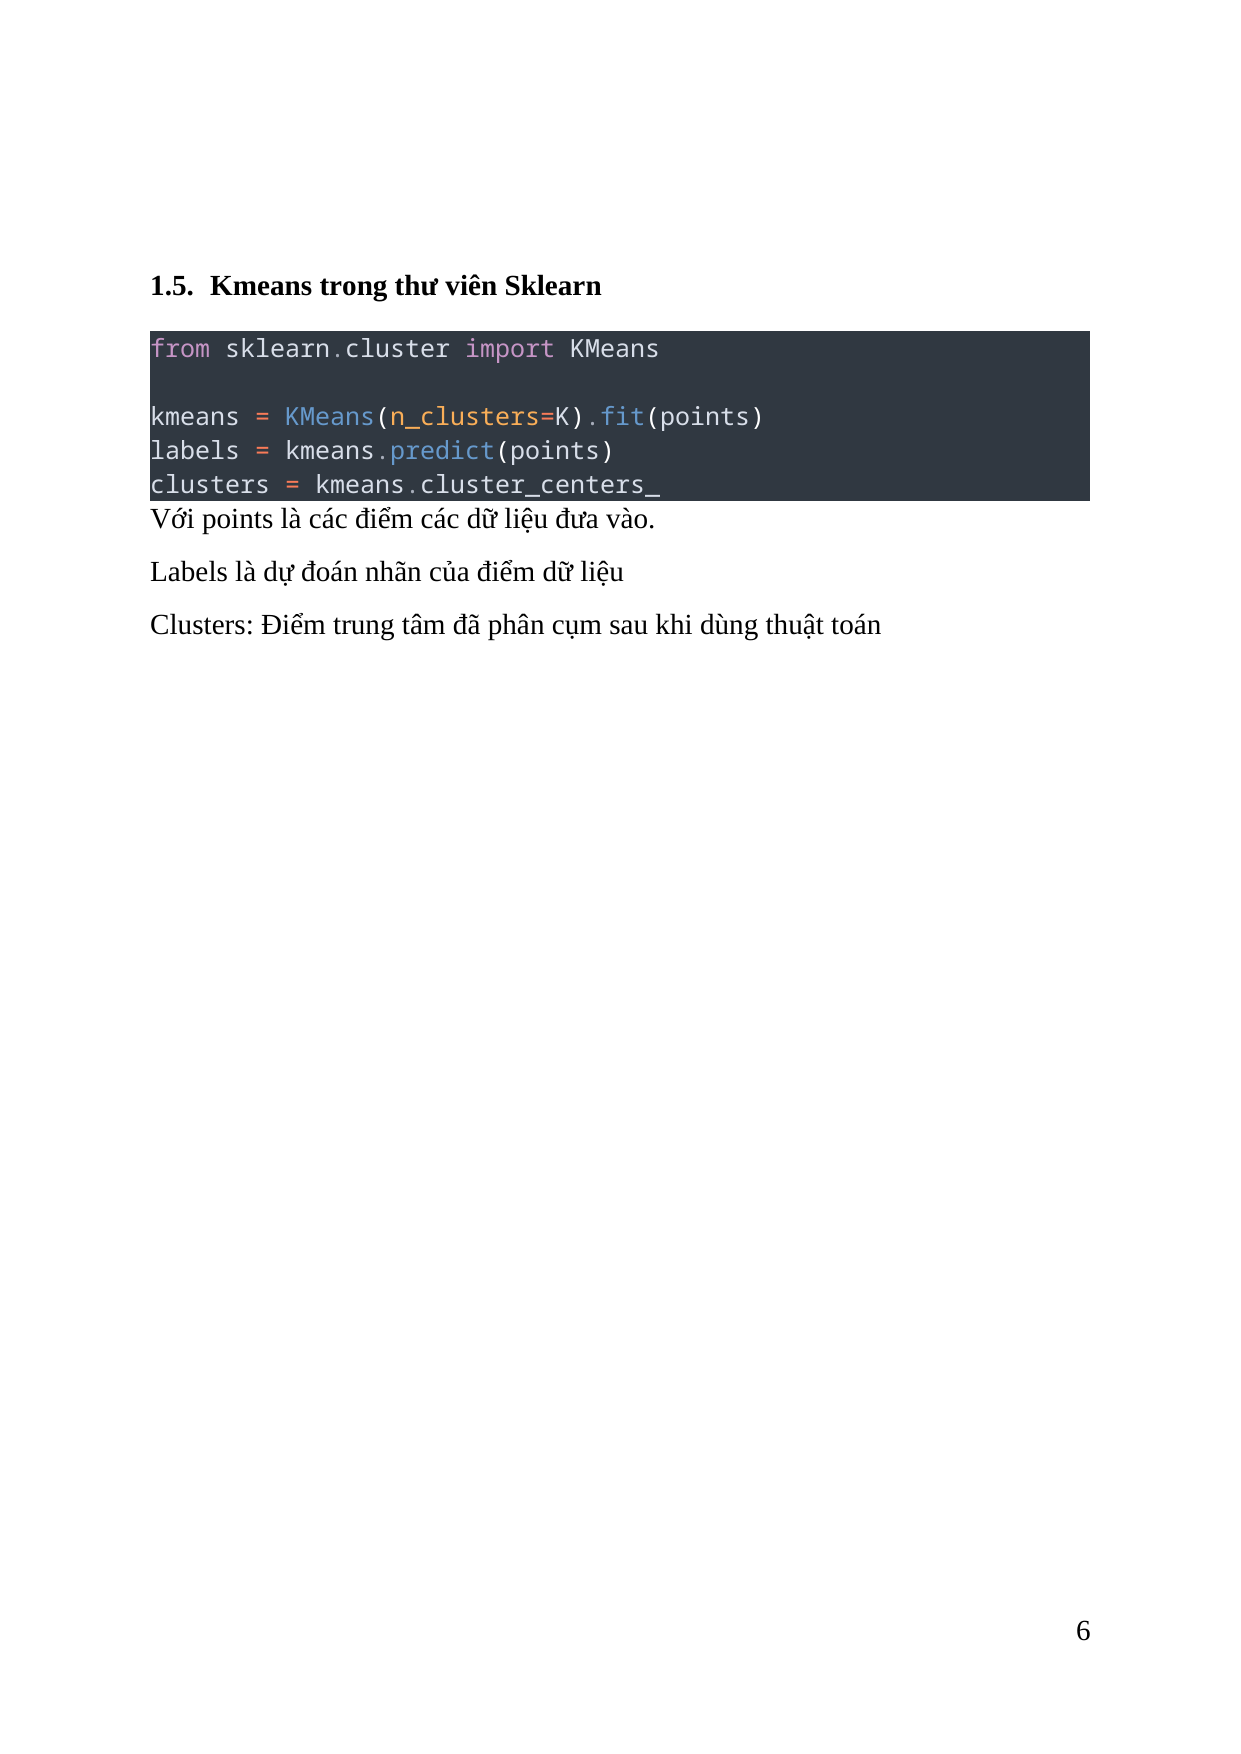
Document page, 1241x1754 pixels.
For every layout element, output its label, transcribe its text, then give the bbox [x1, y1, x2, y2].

text Clusters: Điểm trung tâm đã phân cụm sau khi dùng thuật toán [150, 607, 1090, 640]
text Với points là các điểm các dữ liệu đưa vào. [150, 501, 1090, 535]
text Labels là dự đoán nhãn của điểm dữ liệu [150, 554, 1090, 587]
subtitle Kmeans trong thư viên Sklearn [150, 268, 1090, 302]
text from sklearn.cluster import KMeans [150, 331, 1090, 365]
text kmeans = KMeans(n_clusters=K).fit(points) labels = kmeans.predict(points) clusters = kmeans.cluster_centers_ [150, 399, 1090, 501]
